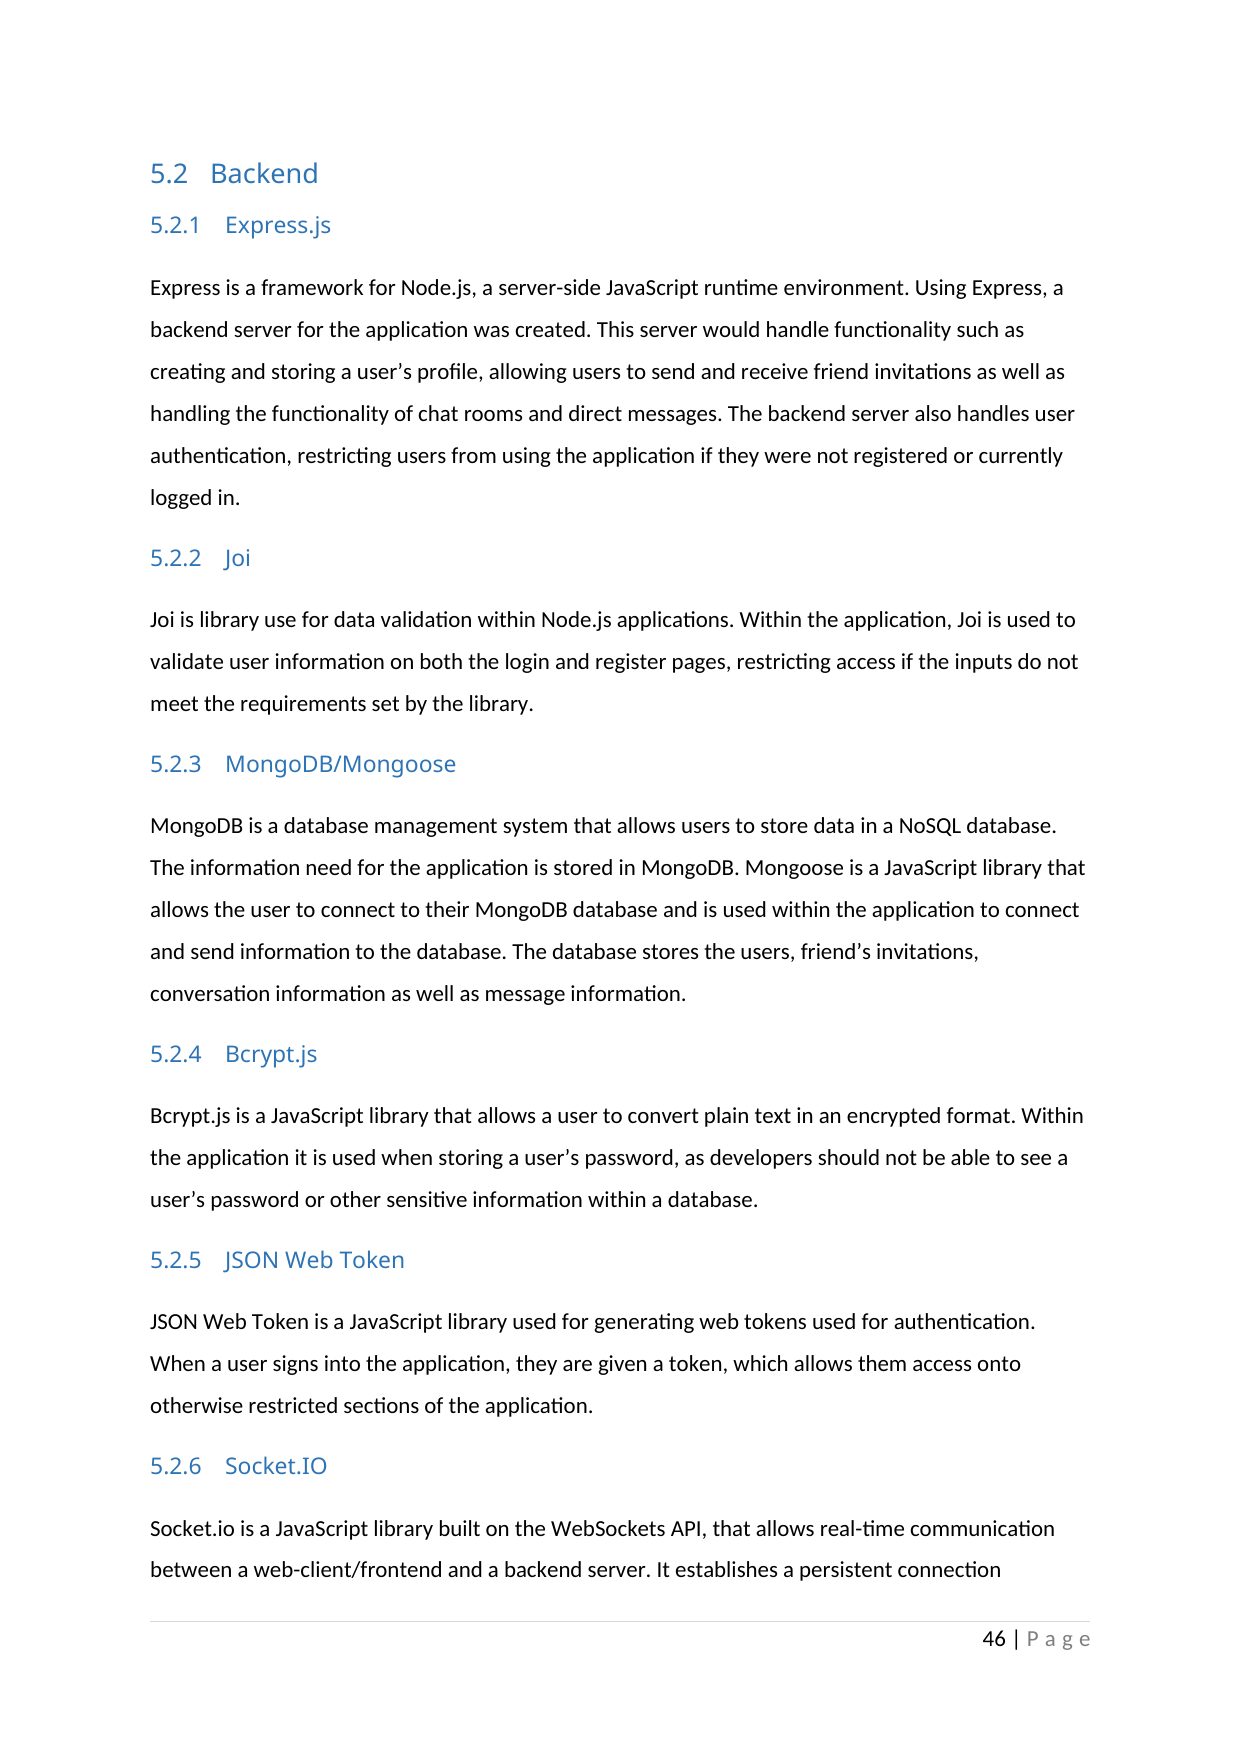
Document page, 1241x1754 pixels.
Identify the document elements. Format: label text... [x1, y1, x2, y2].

text Bcrypt.js is a JavaScript library that allows a user to convert plain text in an encrypted format. Within the application it is used when storing a user’s password, as developers should not be able to see a user’s password or other sensitive information within a database. [150, 1101, 1090, 1213]
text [150, 1514, 1090, 1584]
text Express is a framework for Node.js, a server-side JavaScript runtime environment. Using Express, a backend server for the application was created. This server would handle functionality such as creating and storing a user’s profile, allowing users to send and receive friend invitations as well as handling the functionality of chat rooms and direct messages. The backend server also handles user authentication, restricting users from using the application if they were not registered or currently logged in. [150, 273, 1090, 511]
subtitle MongoDB/Mongoose [150, 748, 1090, 779]
text Joi is library use for data validation within Node.js applications. Within the application, Joi is used to validate user information on both the login and register pages, restricting access if the inputs do not meet the requirements set by the library. [150, 605, 1090, 717]
subtitle Backend [150, 154, 1090, 191]
subtitle Express.js [150, 209, 1090, 241]
text JSON Web Token is a JavaScript library used for generating web tokens used for authentication. When a user signs into the application, they are given a token, which allows them access onto otherwise restricted sections of the application. [150, 1307, 1090, 1419]
subtitle Socket.IO [150, 1450, 1090, 1481]
subtitle JSON Web Token [150, 1244, 1090, 1275]
subtitle Joi [150, 542, 1090, 573]
text MongoDB is a database management system that allows users to store data in a NoSQL database. The information need for the application is stored in MongoDB. Mongoose is a JavaScript library that allows the user to connect to their MongoDB database and is used within the application to connect and send information to the database. The database stores the users, friend’s invitations, conversation information as well as message information. [150, 811, 1090, 1007]
subtitle Bcrypt.js [150, 1038, 1090, 1069]
